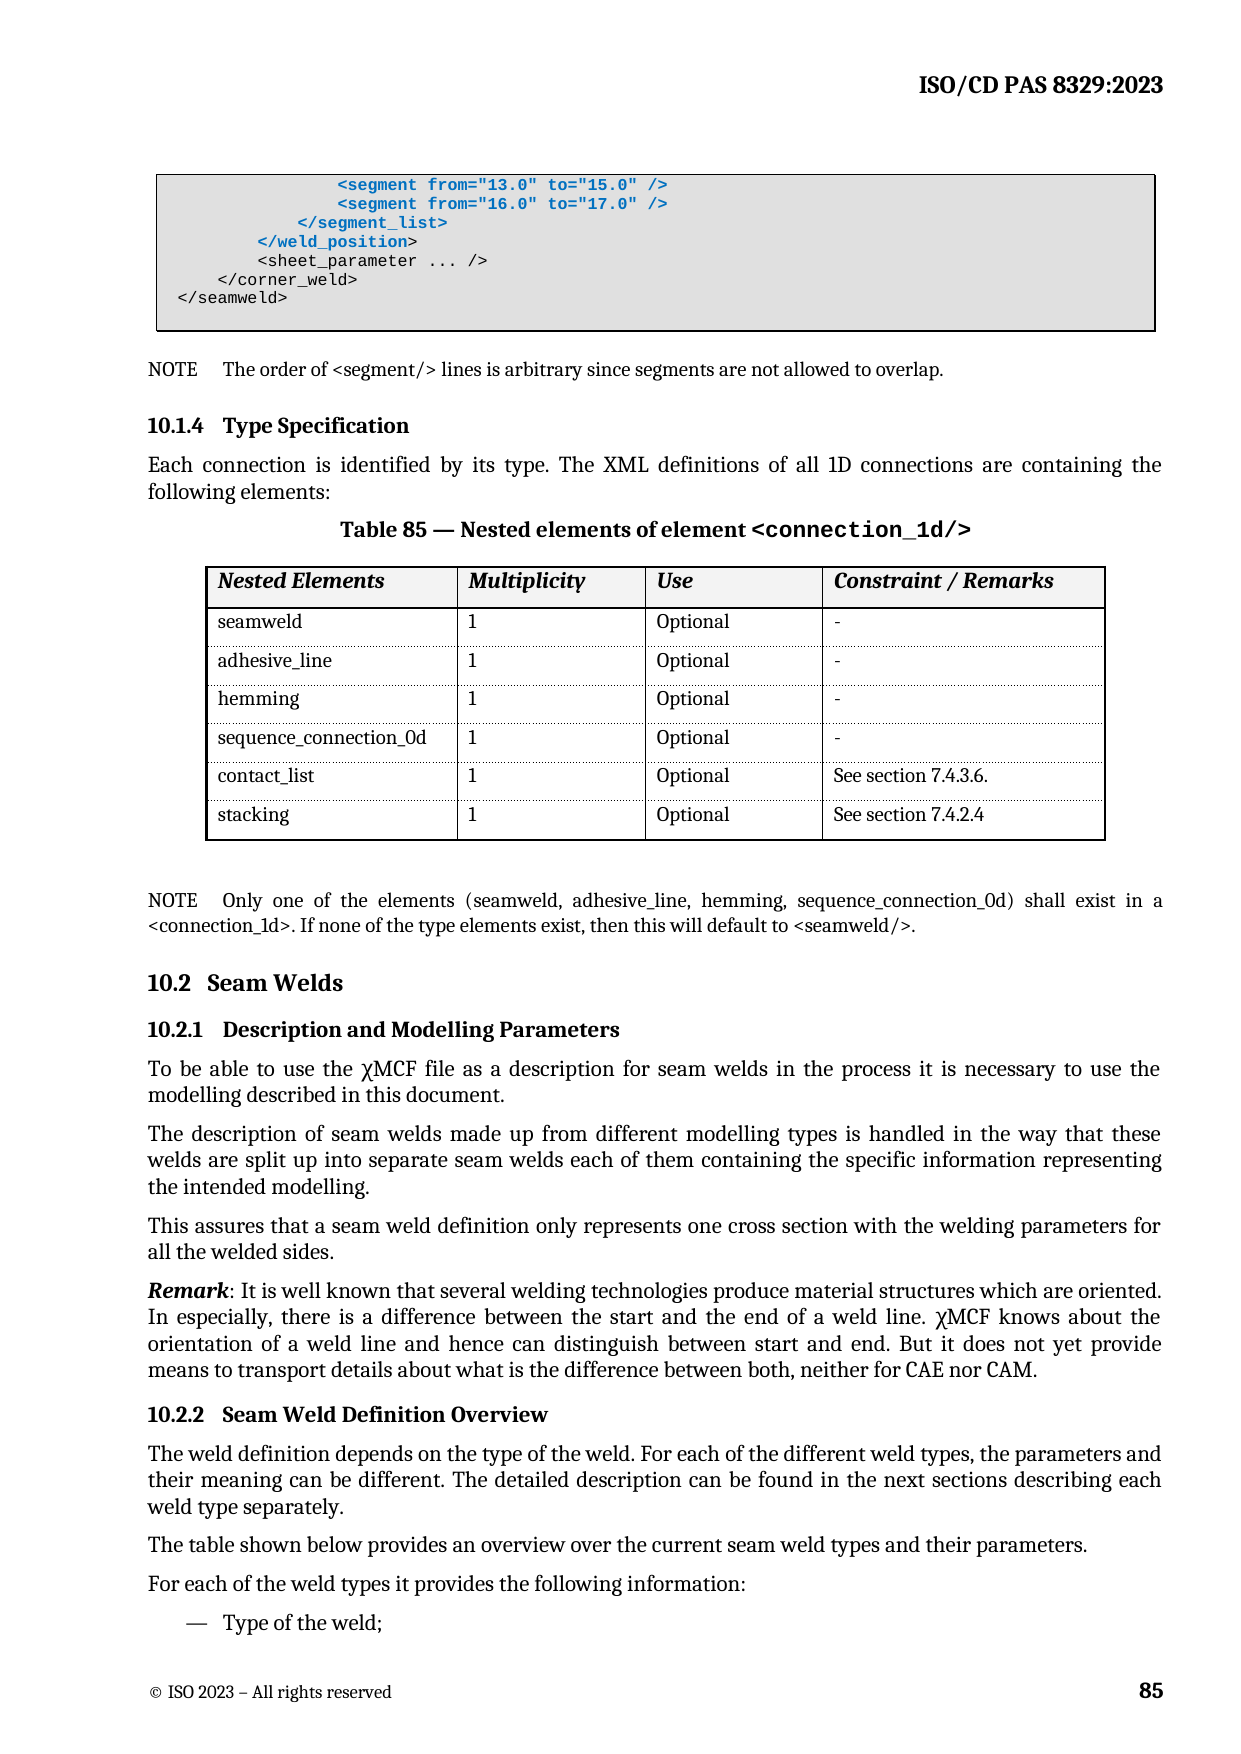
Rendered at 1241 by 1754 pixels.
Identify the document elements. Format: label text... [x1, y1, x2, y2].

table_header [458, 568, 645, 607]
text The table shown below provides an overview over the current seam weld types and their parameters. [148, 1532, 1163, 1559]
text Remark: It is well known that several welding technologies produce material structures which are oriented. In especially, there is a difference between the start and the end of a weld line. χMCF knows about the orientation of a weld line and hence can distinguish between start and end. But it does not yet provide means to transport details about what is the difference between both, neither for CAE nor CAM. [148, 1278, 1163, 1383]
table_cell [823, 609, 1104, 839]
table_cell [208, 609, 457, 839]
text The description of seam welds made up from different modelling types is handled in the way that these welds are split up into separate seam welds each of them containing the specific information representing the intended modelling. [148, 1121, 1163, 1200]
text Each connection is identified by its type. The XML definitions of all 1D connections are containing the following elements: [148, 452, 1163, 505]
text <segment from="16.0" to="17.0" /> [157, 193, 1154, 212]
subtitle Seam Welds [148, 969, 1163, 998]
text <sheet_parameter ... /> [157, 249, 1154, 268]
text </weld_position> [157, 230, 1154, 249]
text For each of the weld types it provides the following information: [148, 1571, 1163, 1597]
text <segment from="13.0" to="15.0" /> [157, 175, 1154, 193]
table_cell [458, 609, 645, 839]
text This assures that a seam weld definition only represents one cross section with the welding parameters for all the welded sides. [148, 1212, 1163, 1265]
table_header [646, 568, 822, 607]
text To be able to use the χMCF file as a description for seam welds in the process it is necessary to use the modelling described in this document. [148, 1056, 1163, 1108]
subtitle Seam Weld Definition Overview [148, 1402, 1163, 1428]
text </seamweld> [157, 287, 1154, 306]
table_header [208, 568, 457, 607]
subtitle Description and Modelling Parameters [148, 1017, 1163, 1043]
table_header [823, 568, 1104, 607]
text </segment_list> [157, 212, 1154, 230]
text </corner_weld> [157, 268, 1154, 287]
text NOTE Only one of the elements (seamweld, adhesive_line, hemming, sequence_connection_0d) shall exist in a <connection_1d>. If none of the type elements exist, then this will default to <seamweld/>. [148, 888, 1163, 938]
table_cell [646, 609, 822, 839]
text NOTE The order of <segment/> lines is arbitrary since segments are not allowed to overlap. [148, 357, 1163, 382]
text Table 85 — Nested elements of element <connection_1d/> [148, 517, 1163, 545]
text The weld definition depends on the type of the weld. For each of the different weld types, the parameters and their meaning can be different. The detailed description can be found in the next sections describing each weld type separately. [148, 1441, 1163, 1520]
list Type of the weld; [185, 1610, 1163, 1636]
subtitle Type Specification [148, 413, 1163, 439]
